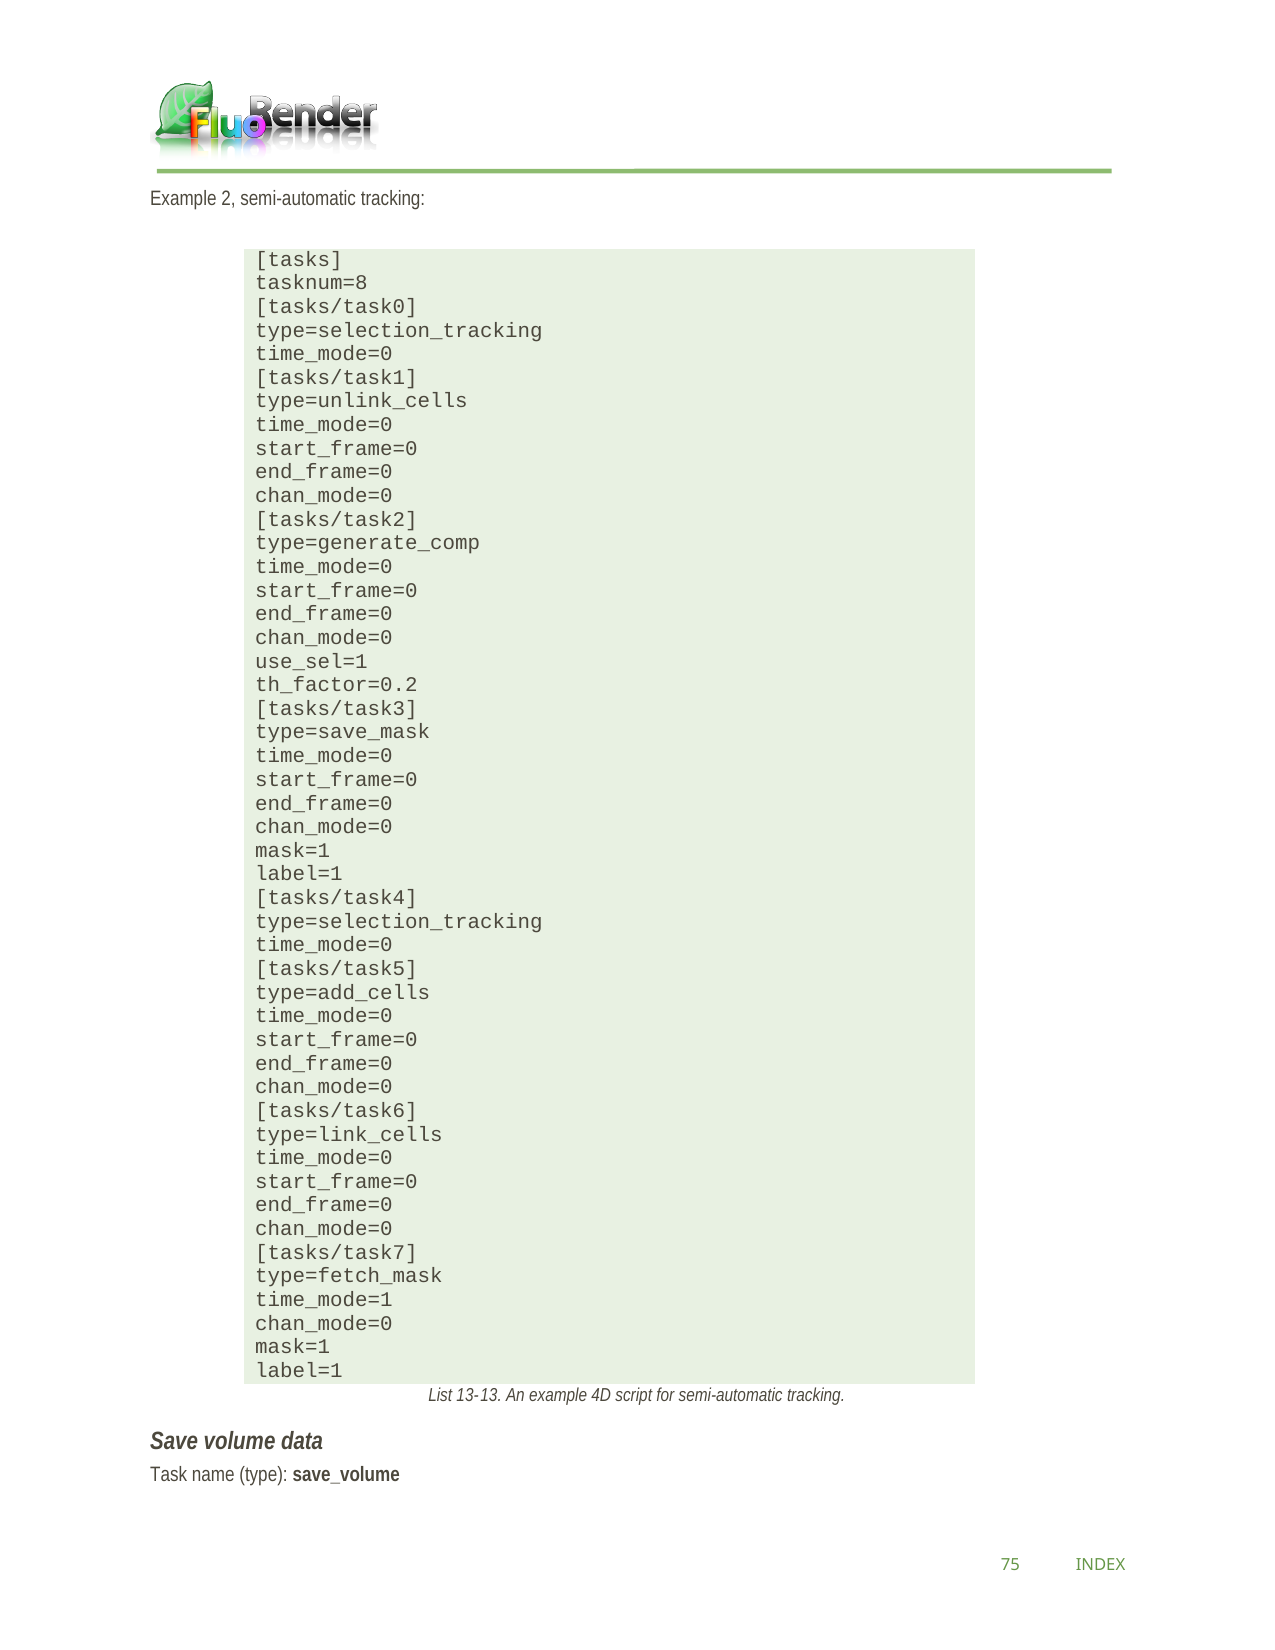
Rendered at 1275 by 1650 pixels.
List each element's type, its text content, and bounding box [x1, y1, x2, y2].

text List 13-13. An example 4D script for semi-automatic tracking. [150, 1384, 1125, 1405]
text Example 2, semi-automatic tracking: [150, 185, 1125, 209]
picture [150, 75, 379, 162]
text Task name (type): save_volume [150, 1462, 1125, 1486]
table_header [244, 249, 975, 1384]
subtitle Save volume data [150, 1426, 1125, 1455]
